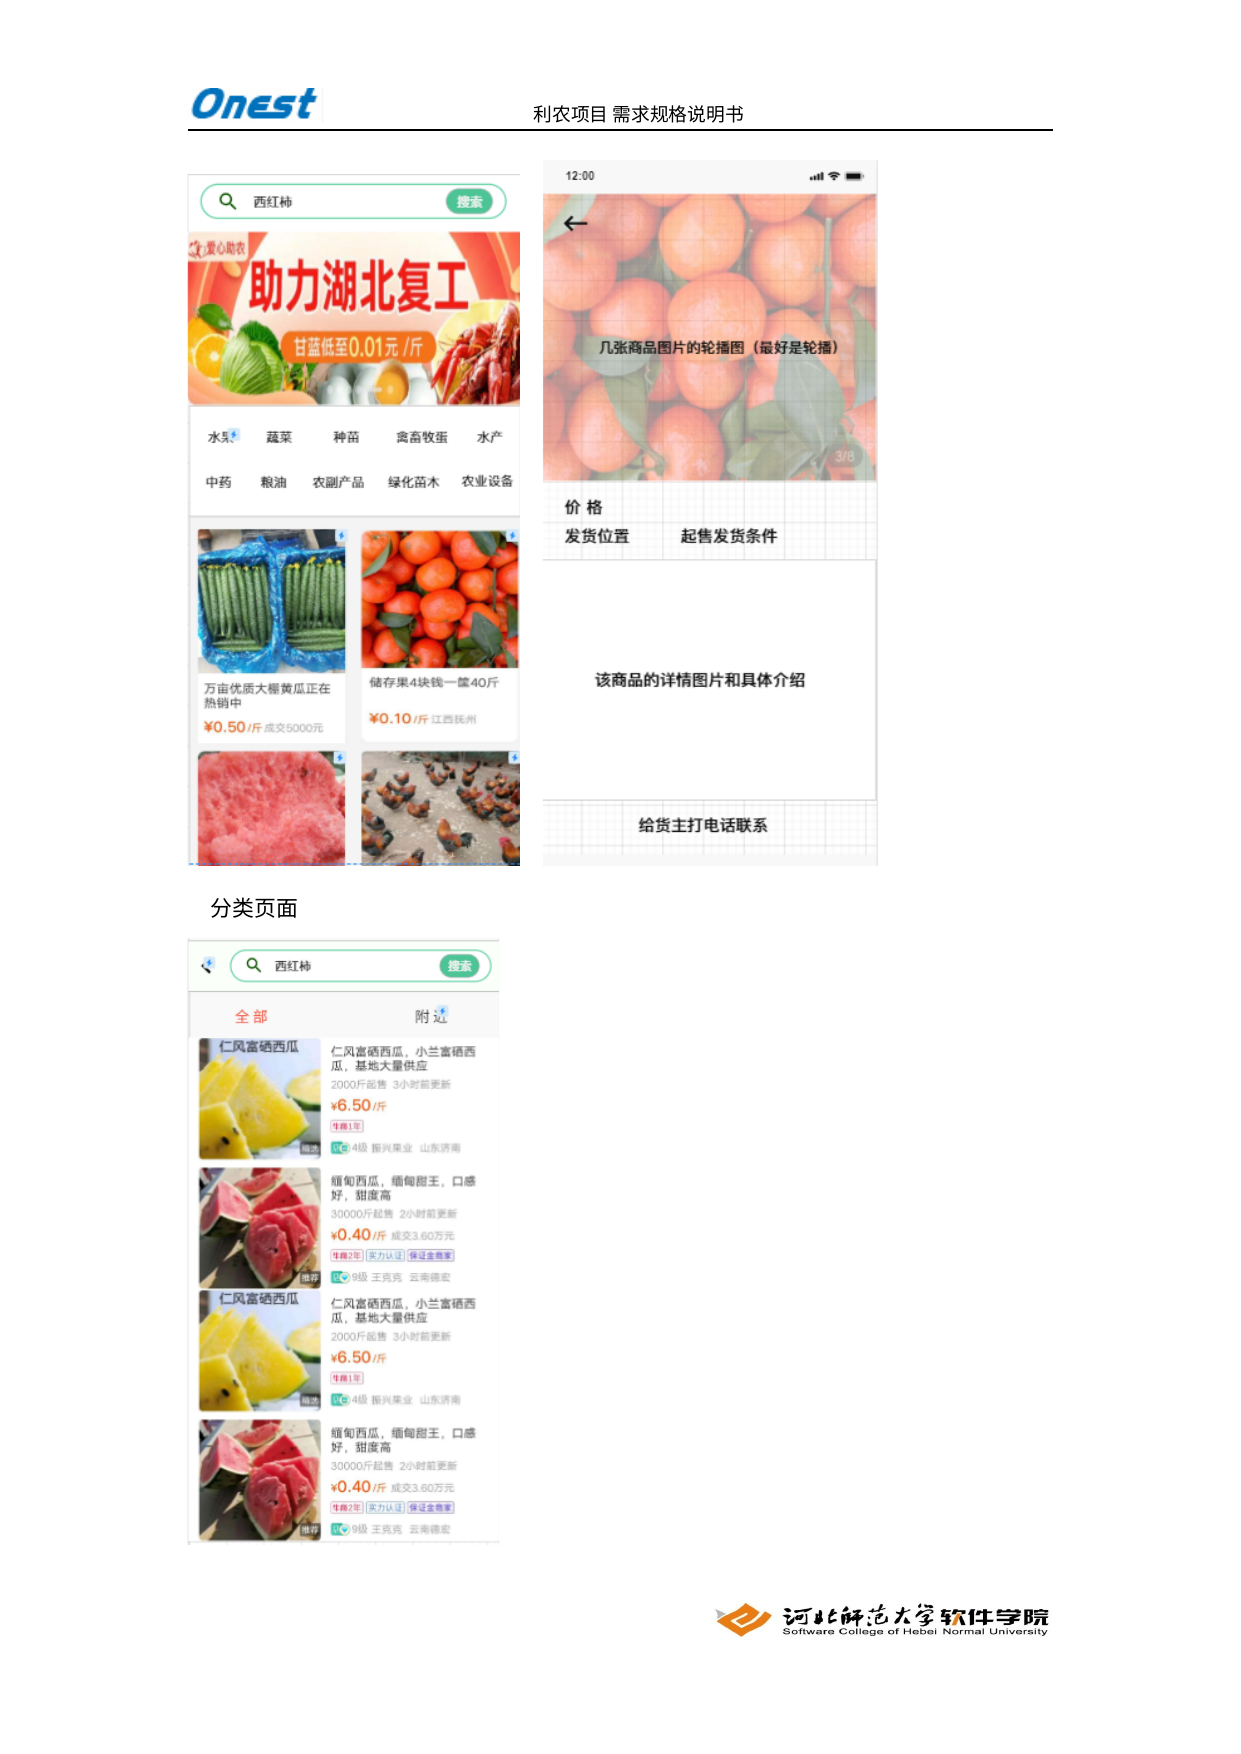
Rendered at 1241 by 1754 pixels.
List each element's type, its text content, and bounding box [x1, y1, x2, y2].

picture [187, 88, 324, 122]
picture [187, 938, 500, 1545]
picture [187, 174, 520, 866]
picture [710, 1600, 1053, 1640]
text 分类页面 [187, 890, 1053, 923]
picture [542, 160, 878, 866]
